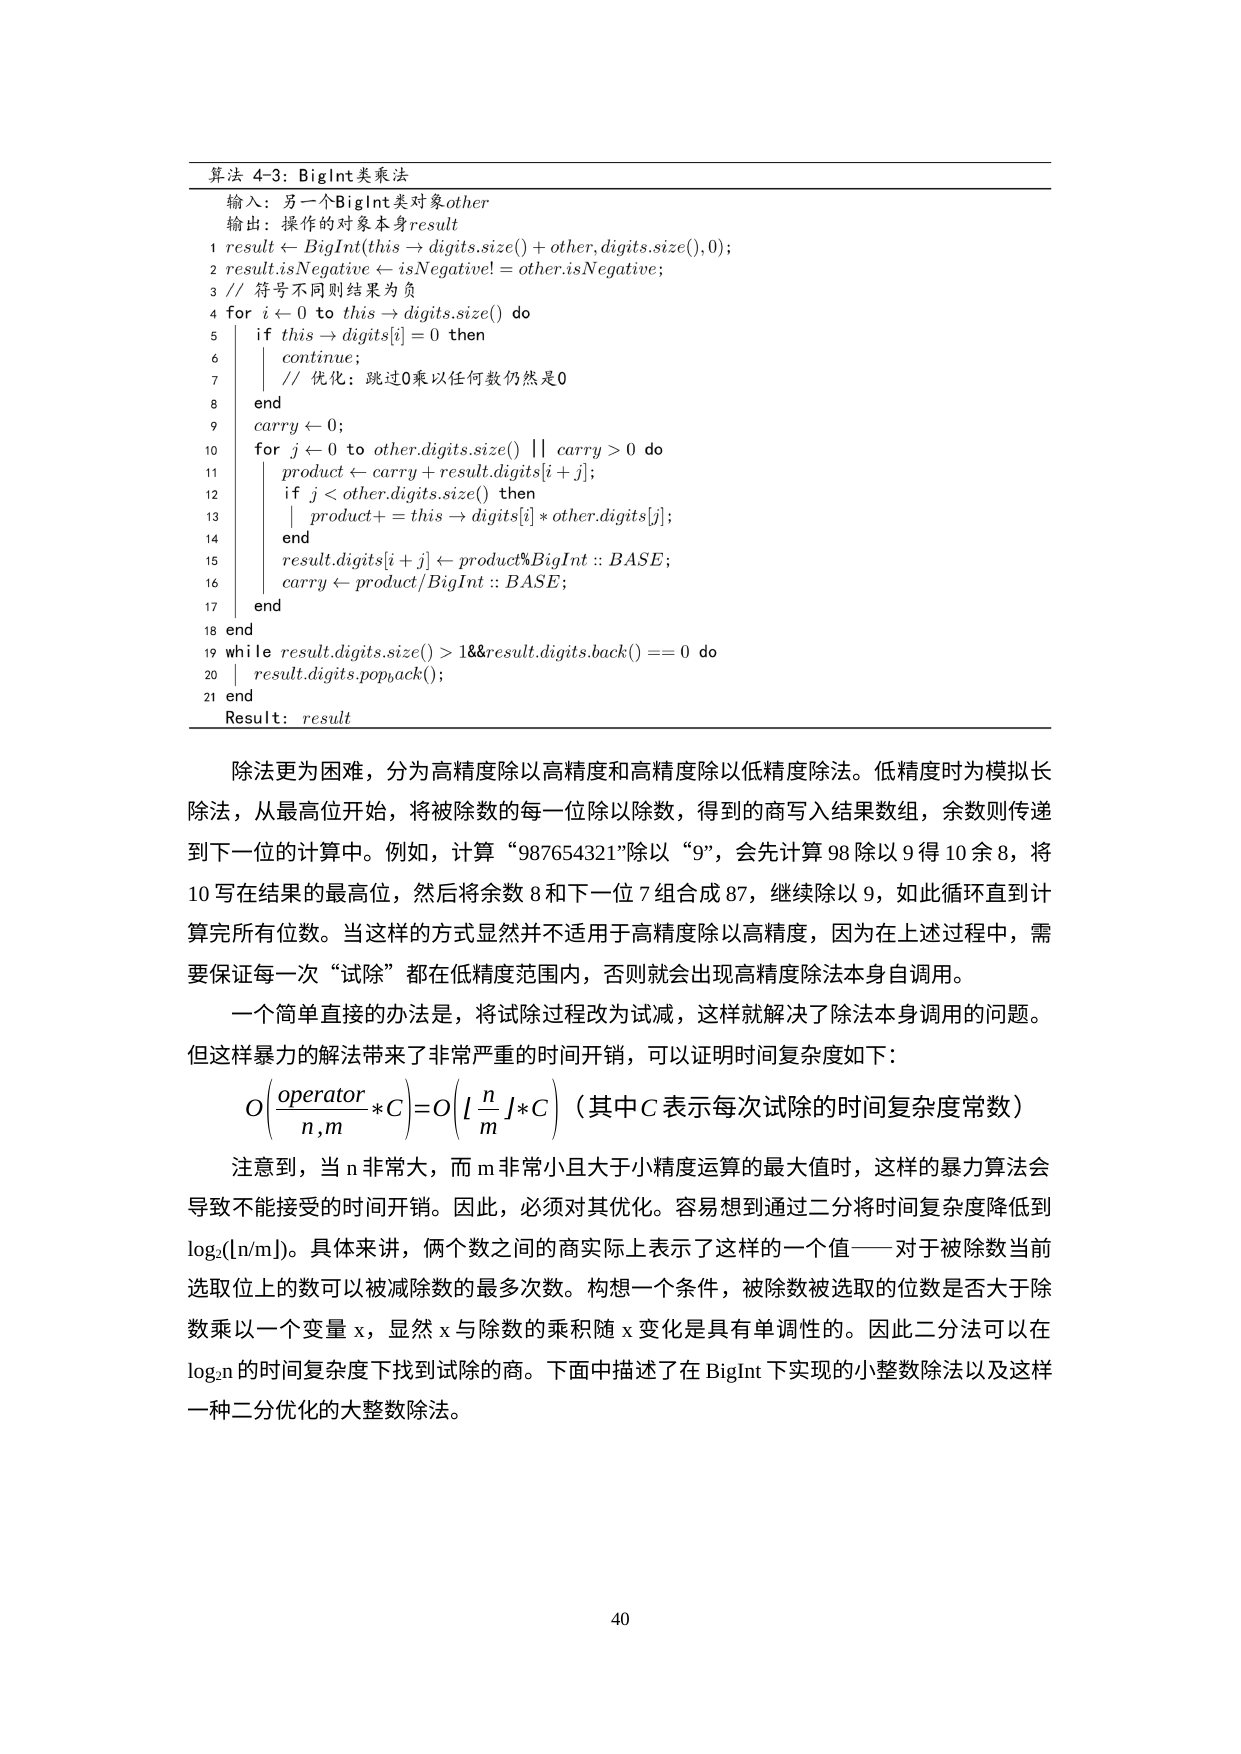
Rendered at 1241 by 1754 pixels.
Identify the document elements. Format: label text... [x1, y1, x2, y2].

picture [187, 162, 1053, 730]
text 一个简单直接的办法是，将试除过程改为试减，这样就解决了除法本身调用的问题。但这样暴力的解法带来了非常严重的时间开销，可以证明时间复杂度如下： [187, 997, 1053, 1070]
text 除法更为困难，分为高精度除以高精度和高精度除以低精度除法。低精度时为模拟长除法，从最高位开始，将被除数的每一位除以除数，得到的商写入结果数组，余数则传递到下一位的计算中。例如，计算“987654321”除以“9”，会先计算98除以9得10余8，将10写在结果的最高位，然后将余数8和下一位7组合成87，继续除以9，如此循环直到计算完所有位数。当这样的方式显然并不适用于高精度除以高精度，因为在上述过程中，需要保证每一次“试除”都在低精度范围内，否则就会出现高精度除法本身自调用。 [187, 753, 1053, 989]
text 注意到，当n非常大，而m非常小且大于小精度运算的最大值时，这样的暴力算法会导致不能接受的时间开销。因此，必须对其优化。容易想到通过二分将时间复杂度降低到log2(⌊n/m⌋)。具体来讲，俩个数之间的商实际上表示了这样的一个值——对于被除数当前选取位上的数可以被减除数的最多次数。构想一个条件，被除数被选取的位数是否大于除数乘以一个变量x，显然x与除数的乘积随x变化是具有单调性的。因此二分法可以在log2n的时间复杂度下找到试除的商。下面中描述了在BigInt下实现的小整数除法以及这样一种二分优化的大整数除法。 [187, 1149, 1053, 1425]
